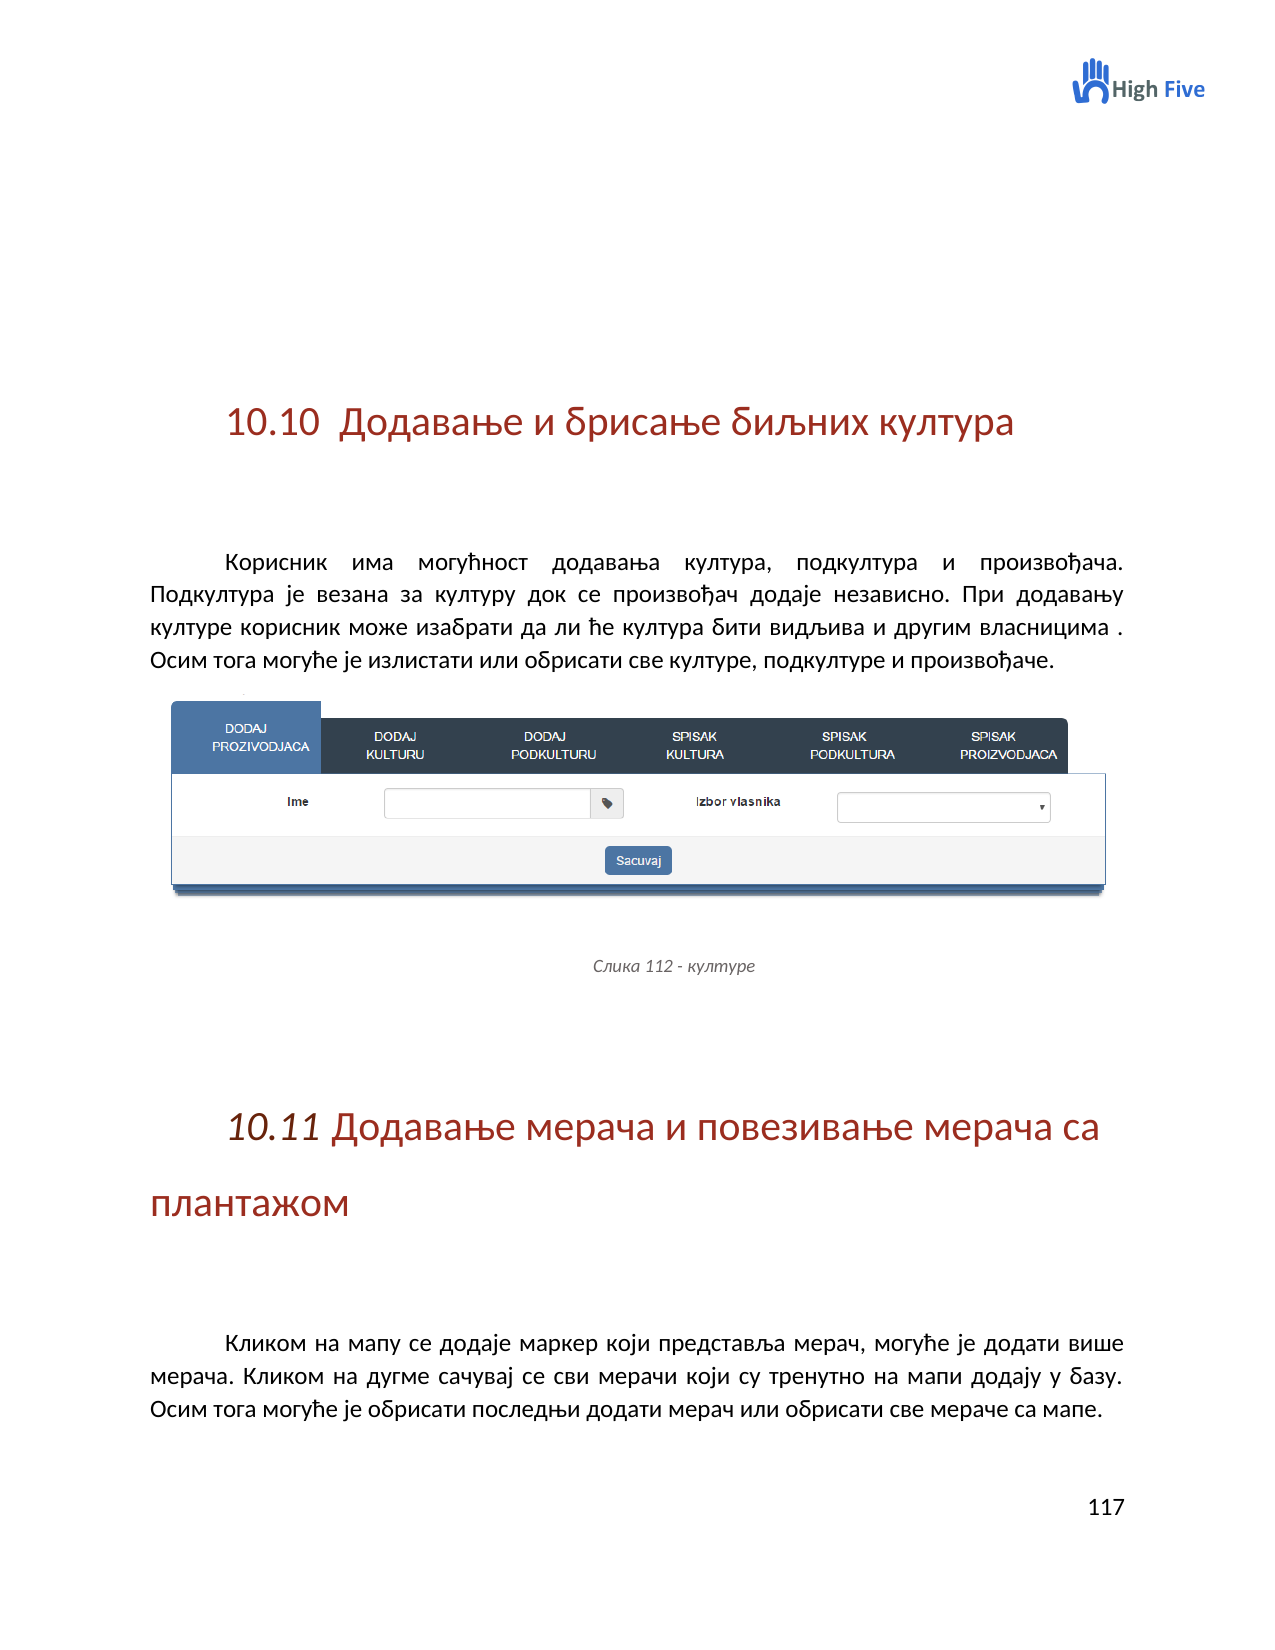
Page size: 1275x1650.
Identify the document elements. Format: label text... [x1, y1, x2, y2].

picture [150, 694, 1125, 936]
text Корисник има могућност додавања култура, подкултура и произвођача. Подкултура је везана за културу док се произвођач додаје независно. При додавању културе корисник може изабрати да ли ће култура бити видљива и другим власницима . Осим тога могуће је излистати или обрисати све културе, подкултуре и произвођаче. [150, 546, 1125, 675]
text Кликом на мапу се додаје маркер који представља мерач, могуће је додати више мерача. Кликом на дугме сачувај се сви мерачи који су тренутно на мапи додају у базу. Осим тога могуће је обрисати последњи додати мерач или обрисати све мераче са мапе. [150, 1327, 1125, 1423]
text Слика 112 - културе [150, 954, 1125, 977]
picture [1069, 53, 1223, 110]
subtitle 10.10 Додавање и брисање биљних култура [150, 395, 1125, 446]
subtitle 10.11 Додавање мерача и повезивање мерача са плантажом [150, 1100, 1125, 1227]
